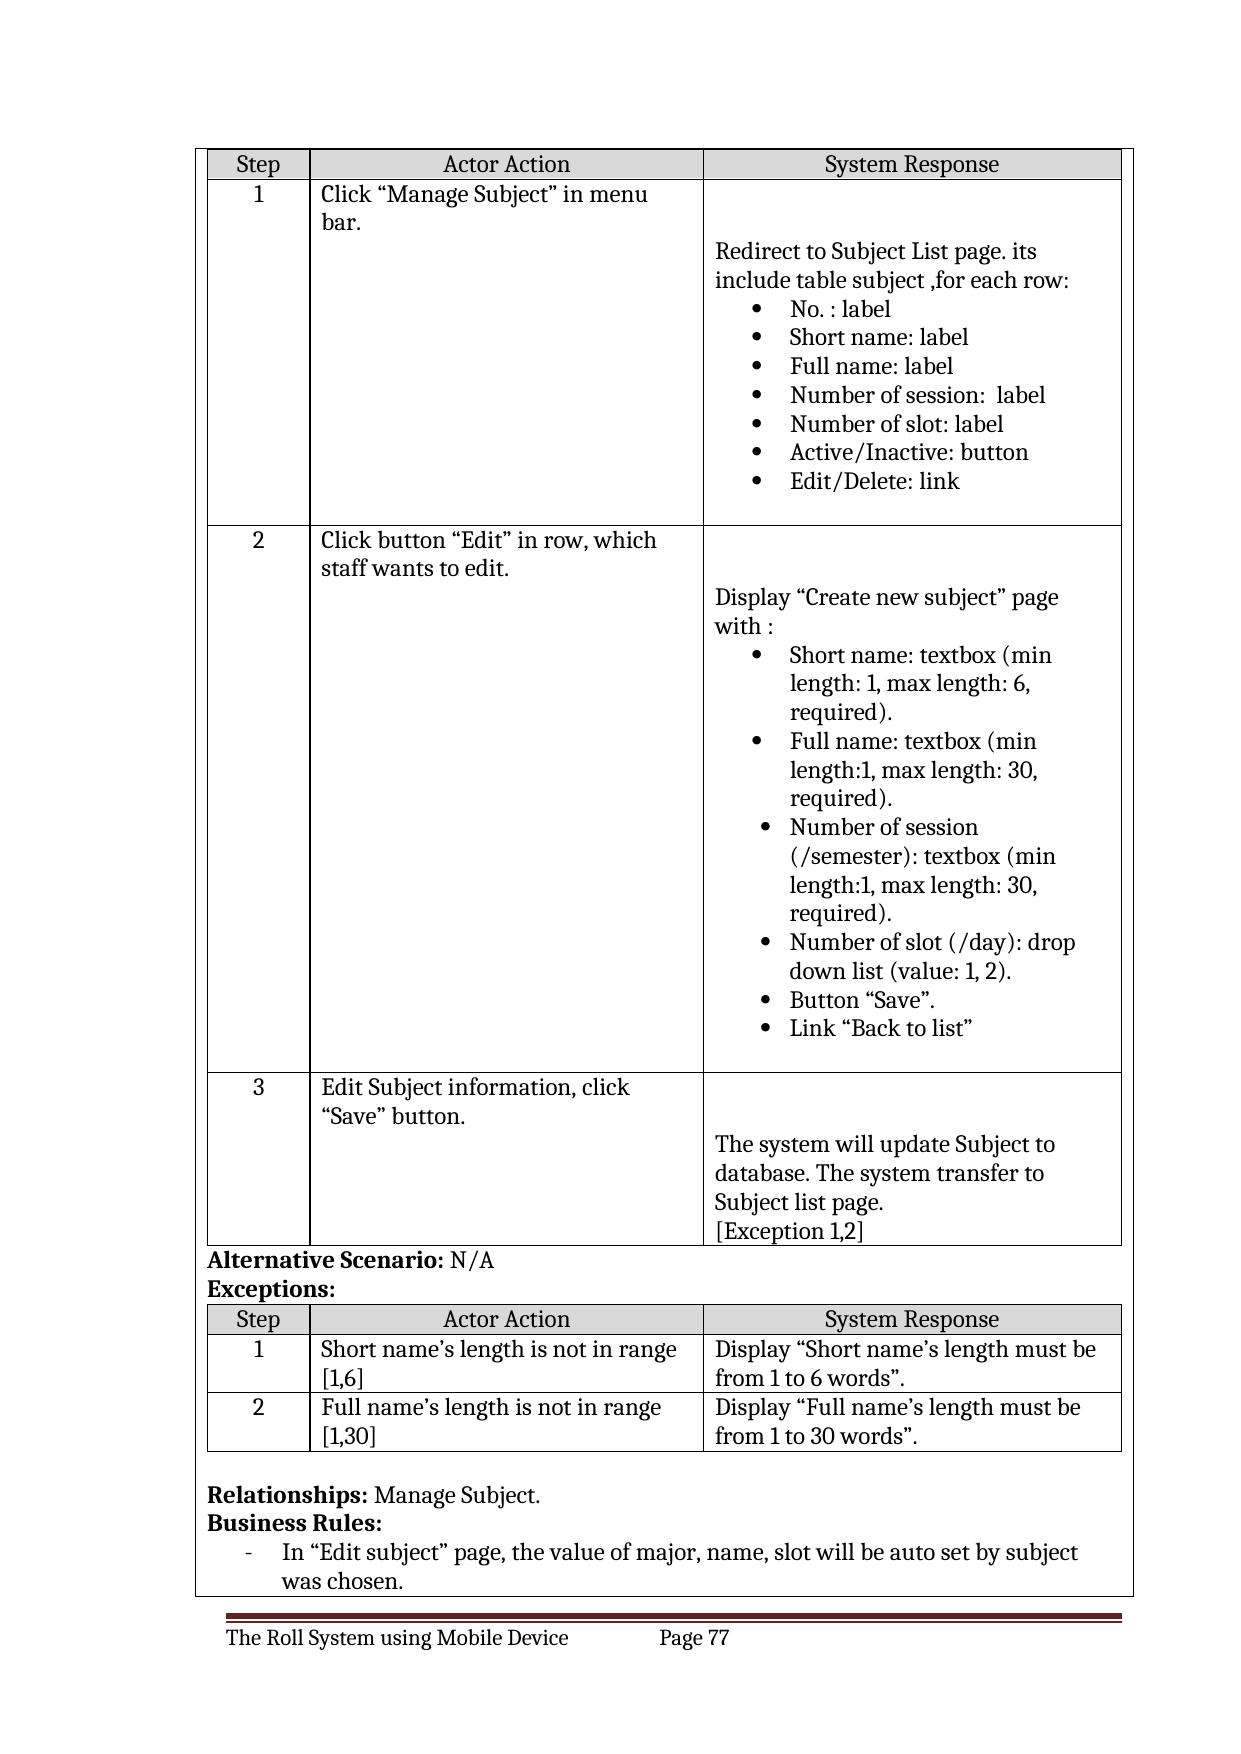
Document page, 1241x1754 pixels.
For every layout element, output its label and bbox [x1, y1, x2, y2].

table_cell [196, 149, 1133, 1596]
